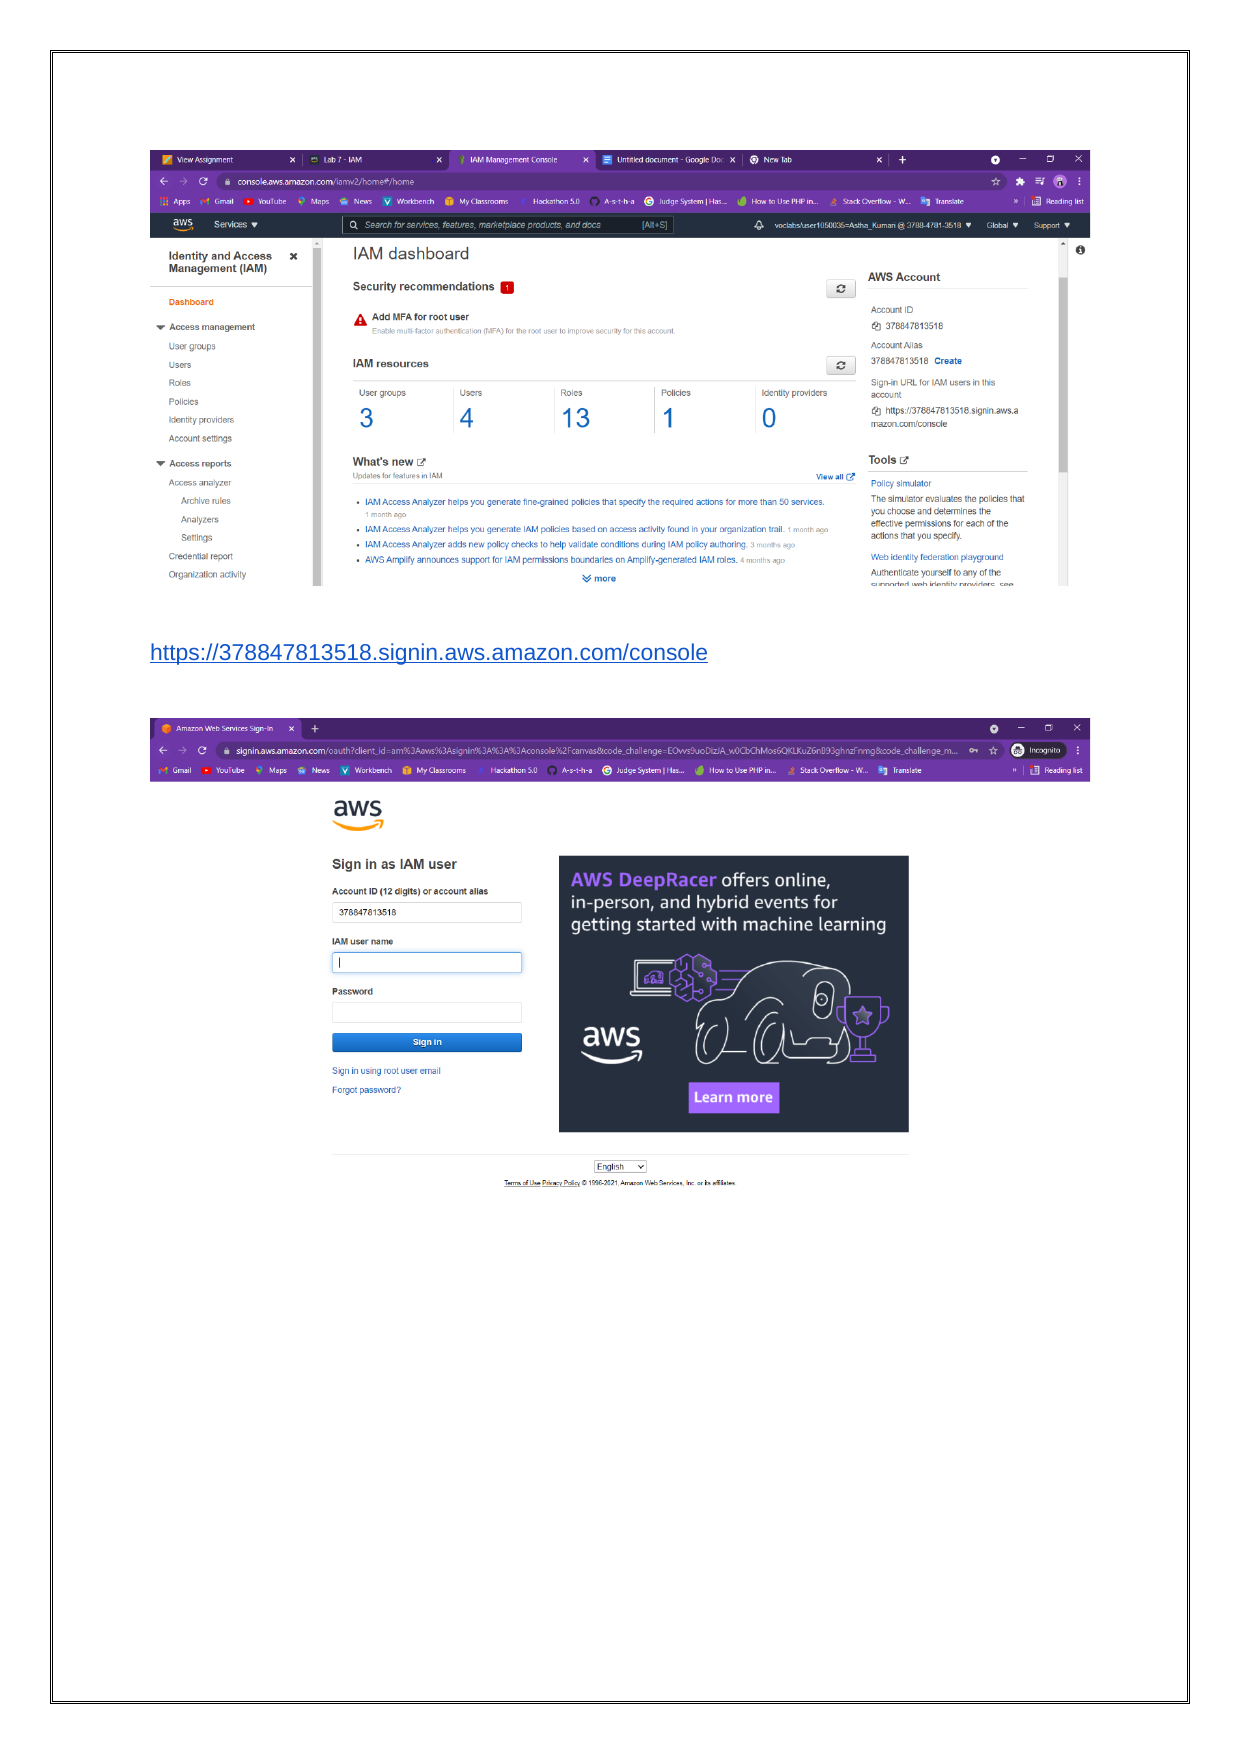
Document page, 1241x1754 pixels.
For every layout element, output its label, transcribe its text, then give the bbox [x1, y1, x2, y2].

picture [150, 150, 1091, 586]
text https://378847813518.signin.aws.amazon.com/console [150, 639, 1090, 665]
picture [150, 718, 1091, 1208]
